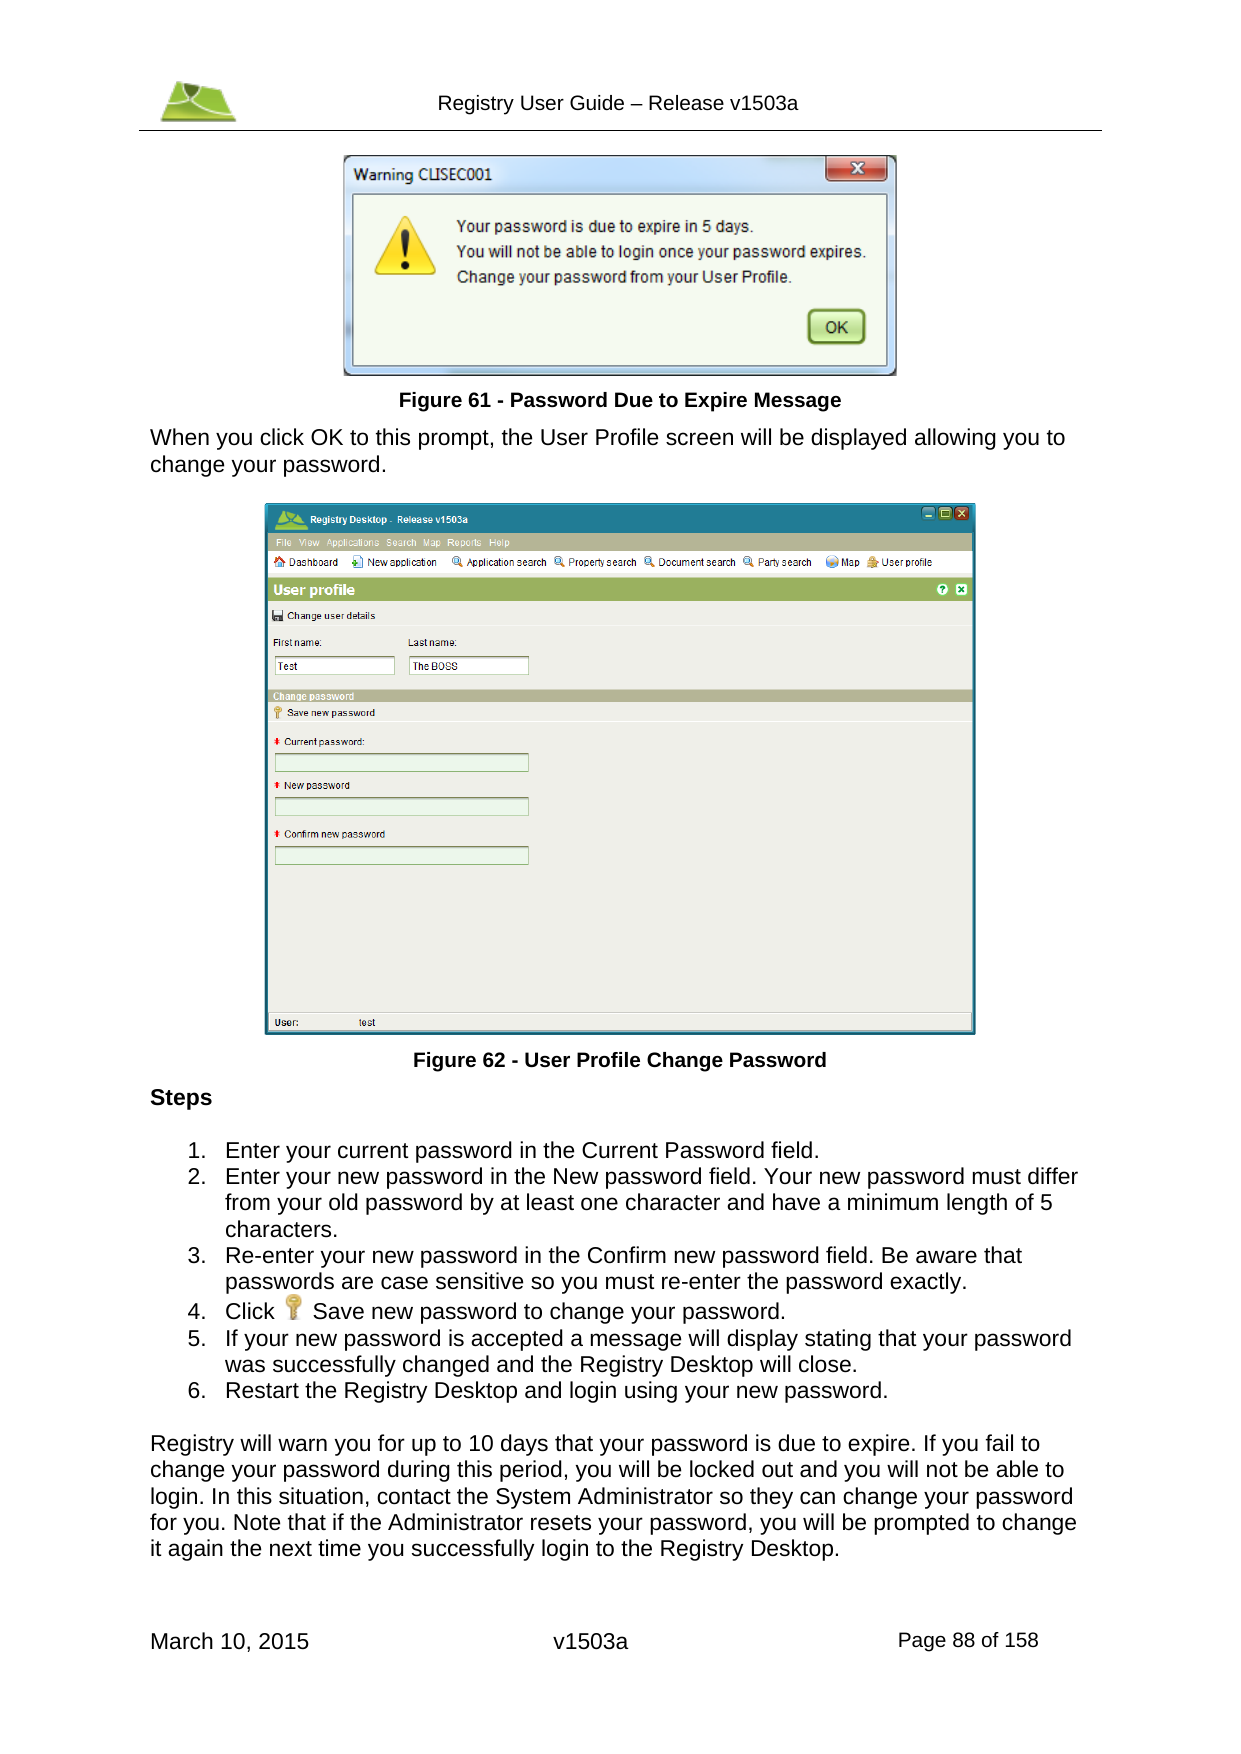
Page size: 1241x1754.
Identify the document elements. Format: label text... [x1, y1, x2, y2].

text Figure 62 - User Profile Change Password [150, 1047, 1090, 1071]
picture [343, 155, 897, 376]
list If your new password is accepted a message will display stating that your password was successfully changed and the Registry Desktop will close. [187, 1324, 1090, 1377]
list Enter your new password in the New password field. Your new password must differ from your old password by at least one character and have a minimum length of 5 characters. [187, 1163, 1090, 1242]
picture [150, 75, 244, 130]
list Click Save new password to change your password. [187, 1295, 1090, 1324]
list Enter your current password in the Current Password field. [187, 1137, 1090, 1163]
list Re-enter your new password in the Confirm new password field. Be aware that passwords are case sensitive so you must re-enter the password exactly. [187, 1242, 1090, 1295]
picture [281, 1294, 307, 1320]
text Figure 61 - Password Due to Expire Message [150, 388, 1090, 412]
picture [264, 503, 976, 1035]
text Registry will warn you for up to 10 days that your password is due to expire. If you fail to change your password during this period, you will be locked out and you will not be able to login. In this situation, contact the System Administrator so they can change your password for you. Note that if the Administrator resets your password, you will be prompted to change it again the next time you successfully login to the Registry Desktop. [150, 1430, 1090, 1562]
text When you click OK to this prompt, the User Profile screen will be displayed allowing you to change your password. [150, 424, 1090, 477]
text Steps [150, 1084, 1090, 1110]
list Restart the Registry Desktop and login using your new password. [187, 1377, 1090, 1404]
